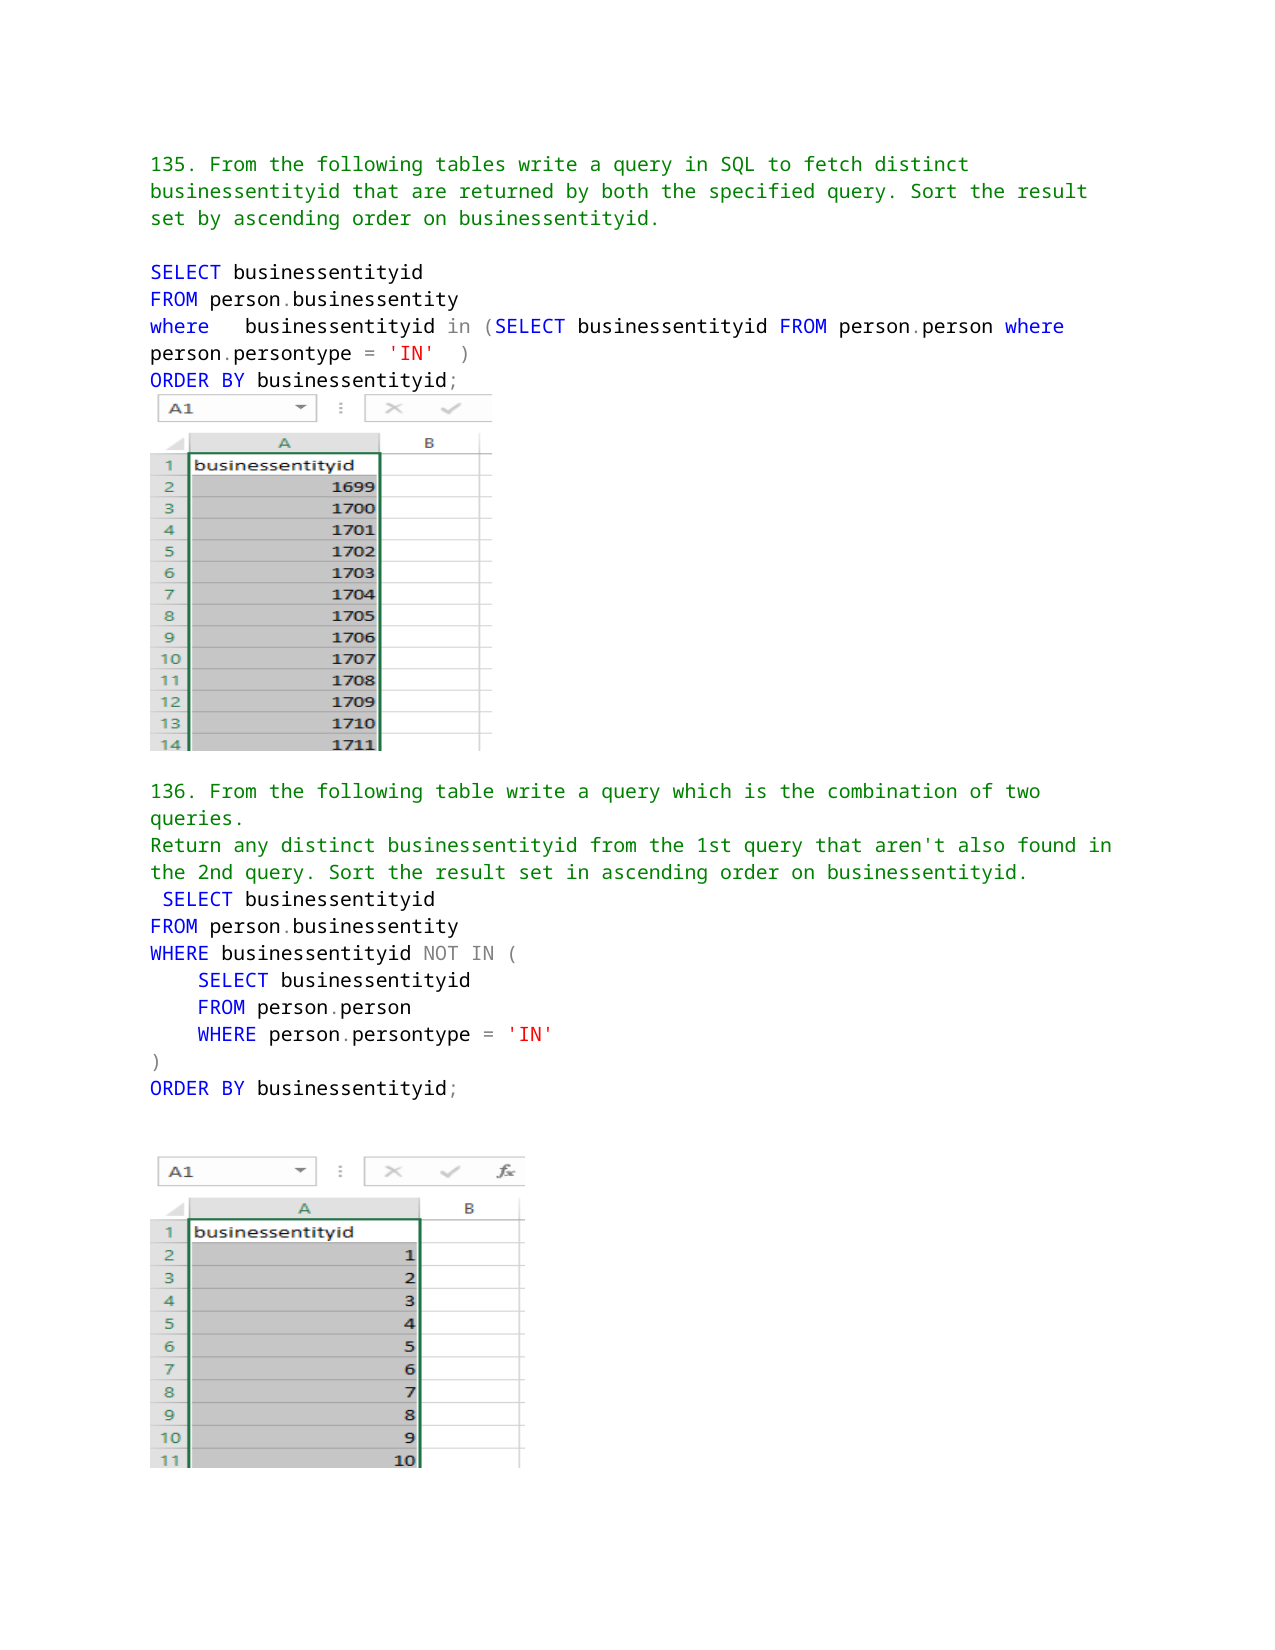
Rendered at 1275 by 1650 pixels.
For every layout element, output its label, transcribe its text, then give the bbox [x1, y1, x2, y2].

text ORDER BY businessentityid; [150, 366, 1125, 393]
picture [150, 1152, 525, 1468]
text SELECT businessentityid [150, 966, 1125, 993]
text Return any distinct businessentityid from the 1st query that aren't also found in the 2nd query. Sort the result set in ascending order on businessentityid. [150, 831, 1125, 885]
text ORDER BY businessentityid; [150, 1074, 1125, 1101]
picture [150, 392, 493, 751]
text FROM person.businessentity [150, 912, 1125, 939]
text FROM person.person [150, 993, 1125, 1020]
text 135. From the following tables write a query in SQL to fetch distinct businessentityid that are returned by both the specified query. Sort the result set by ascending order on businessentityid. [150, 150, 1125, 231]
text where businessentityid in (SELECT businessentityid FROM person.person where person.persontype = 'IN' ) [150, 312, 1125, 366]
text WHERE businessentityid NOT IN ( [150, 939, 1125, 966]
text WHERE person.persontype = 'IN' [150, 1020, 1125, 1047]
text SELECT businessentityid [150, 885, 1125, 912]
text SELECT businessentityid [150, 258, 1125, 285]
text FROM person.businessentity [150, 285, 1125, 312]
text 136. From the following table write a query which is the combination of two queries. [150, 777, 1125, 831]
text ) [150, 1047, 1125, 1074]
